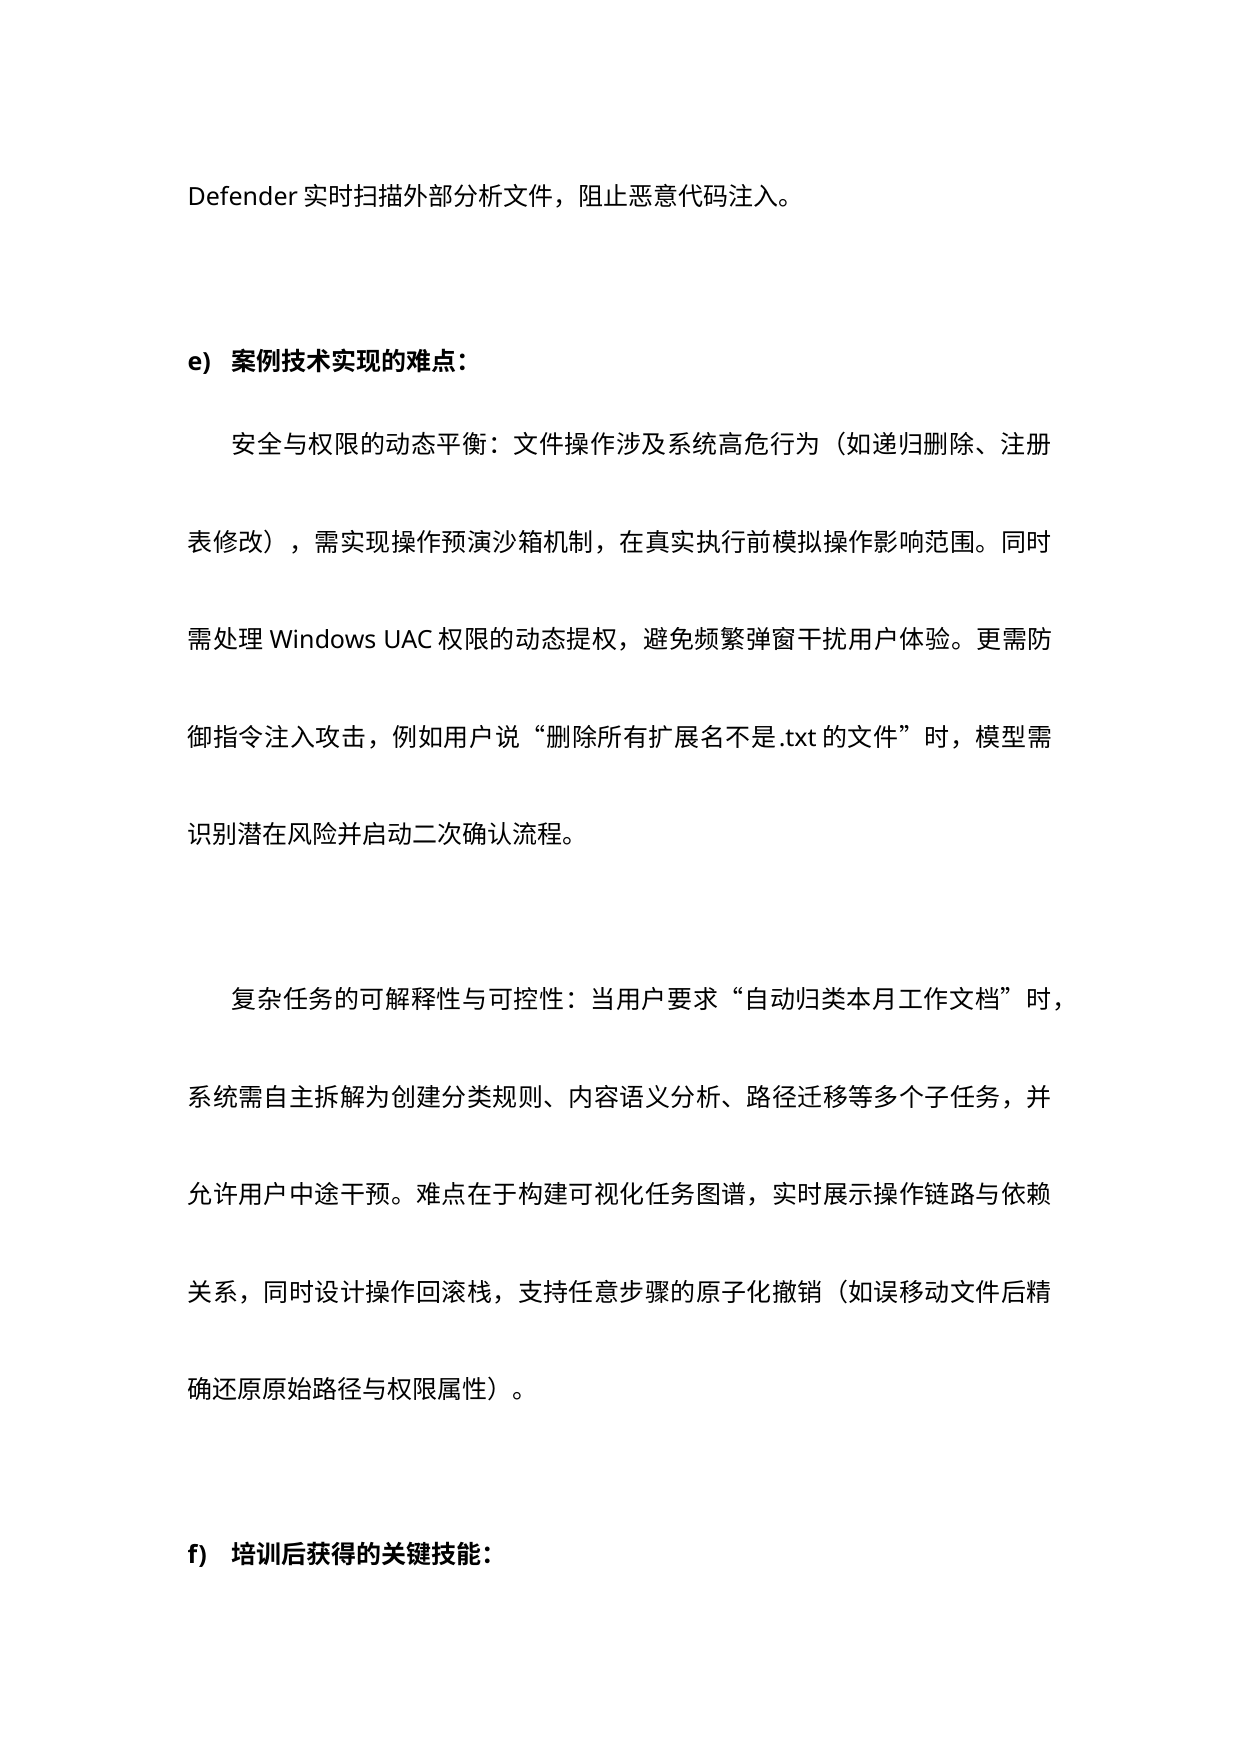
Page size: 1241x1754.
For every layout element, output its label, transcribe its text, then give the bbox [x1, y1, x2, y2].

list 案例技术实现的难点： [187, 327, 1053, 392]
text 复杂任务的可解释性与可控性：当用户要求“自动归类本月工作文档”时，系统需自主拆解为创建分类规则、内容语义分析、路径迁移等多个子任务，并允许用户中途干预。难点在于构建可视化任务图谱，实时展示操作链路与依赖关系，同时设计操作回滚栈，支持任意步骤的原子化撤销（如误移动文件后精确还原原始路径与权限属性）。 [187, 965, 1053, 1420]
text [187, 162, 1053, 227]
text 安全与权限的动态平衡：文件操作涉及系统高危行为（如递归删除、注册表修改），需实现操作预演沙箱机制，在真实执行前模拟操作影响范围。同时需处理Windows UAC权限的动态提权，避免频繁弹窗干扰用户体验。更需防御指令注入攻击，例如用户说“删除所有扩展名不是.txt的文件”时，模型需识别潜在风险并启动二次确认流程。 [187, 410, 1053, 865]
list 培训后获得的关键技能： [187, 1520, 1053, 1585]
